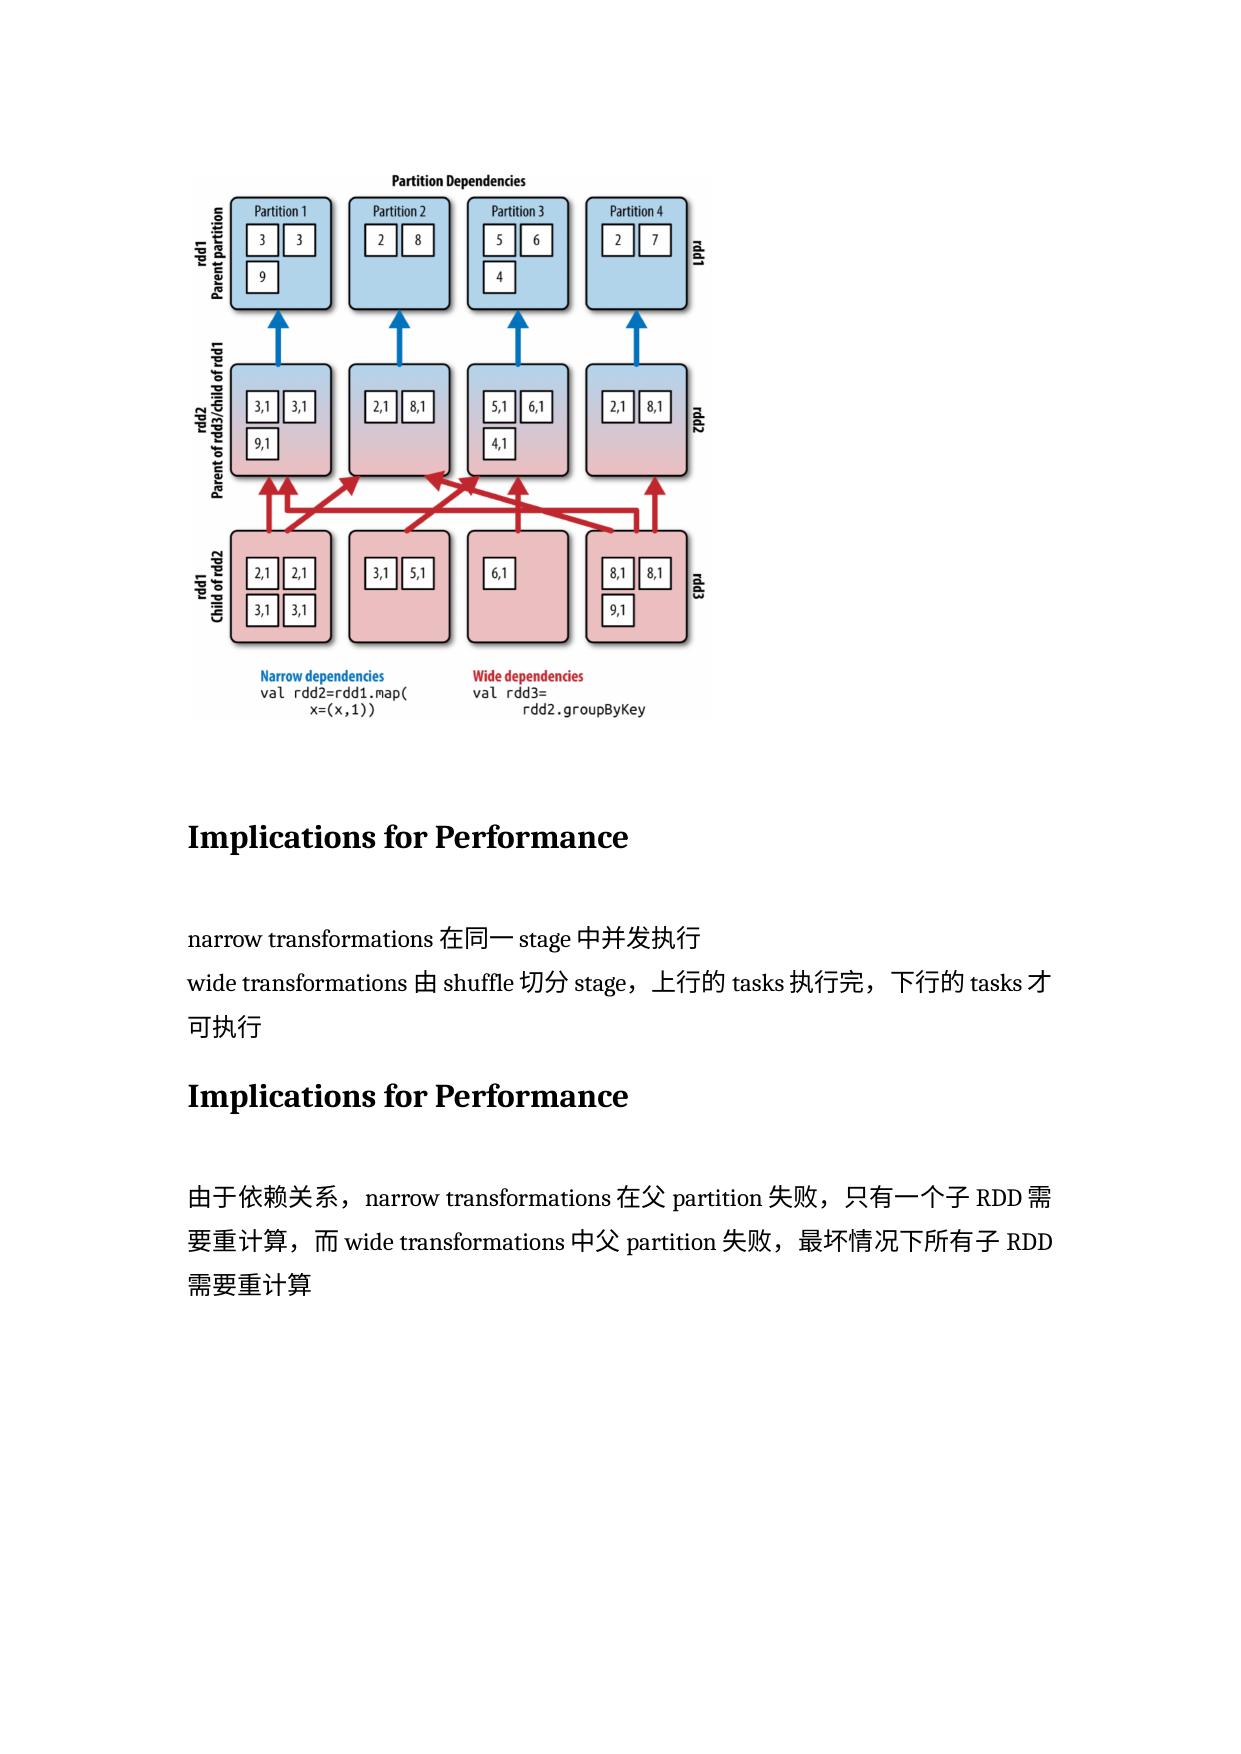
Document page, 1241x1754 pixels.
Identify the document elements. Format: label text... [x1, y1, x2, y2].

text narrow transformations 在同一stage中并发执行 [187, 915, 1053, 959]
text 由于依赖关系，narrow transformations在父partition失败，只有一个子RDD需要重计算，而wide transformations中父partition失败，最坏情况下所有子RDD需要重计算 [187, 1173, 1053, 1306]
subtitle Implications for Performance [187, 1074, 1053, 1118]
subtitle Implications for Performance [187, 816, 1053, 860]
picture [187, 172, 713, 720]
text wide transformations 由shuffle切分stage，上行的tasks执行完，下行的tasks才可执行 [187, 959, 1053, 1047]
